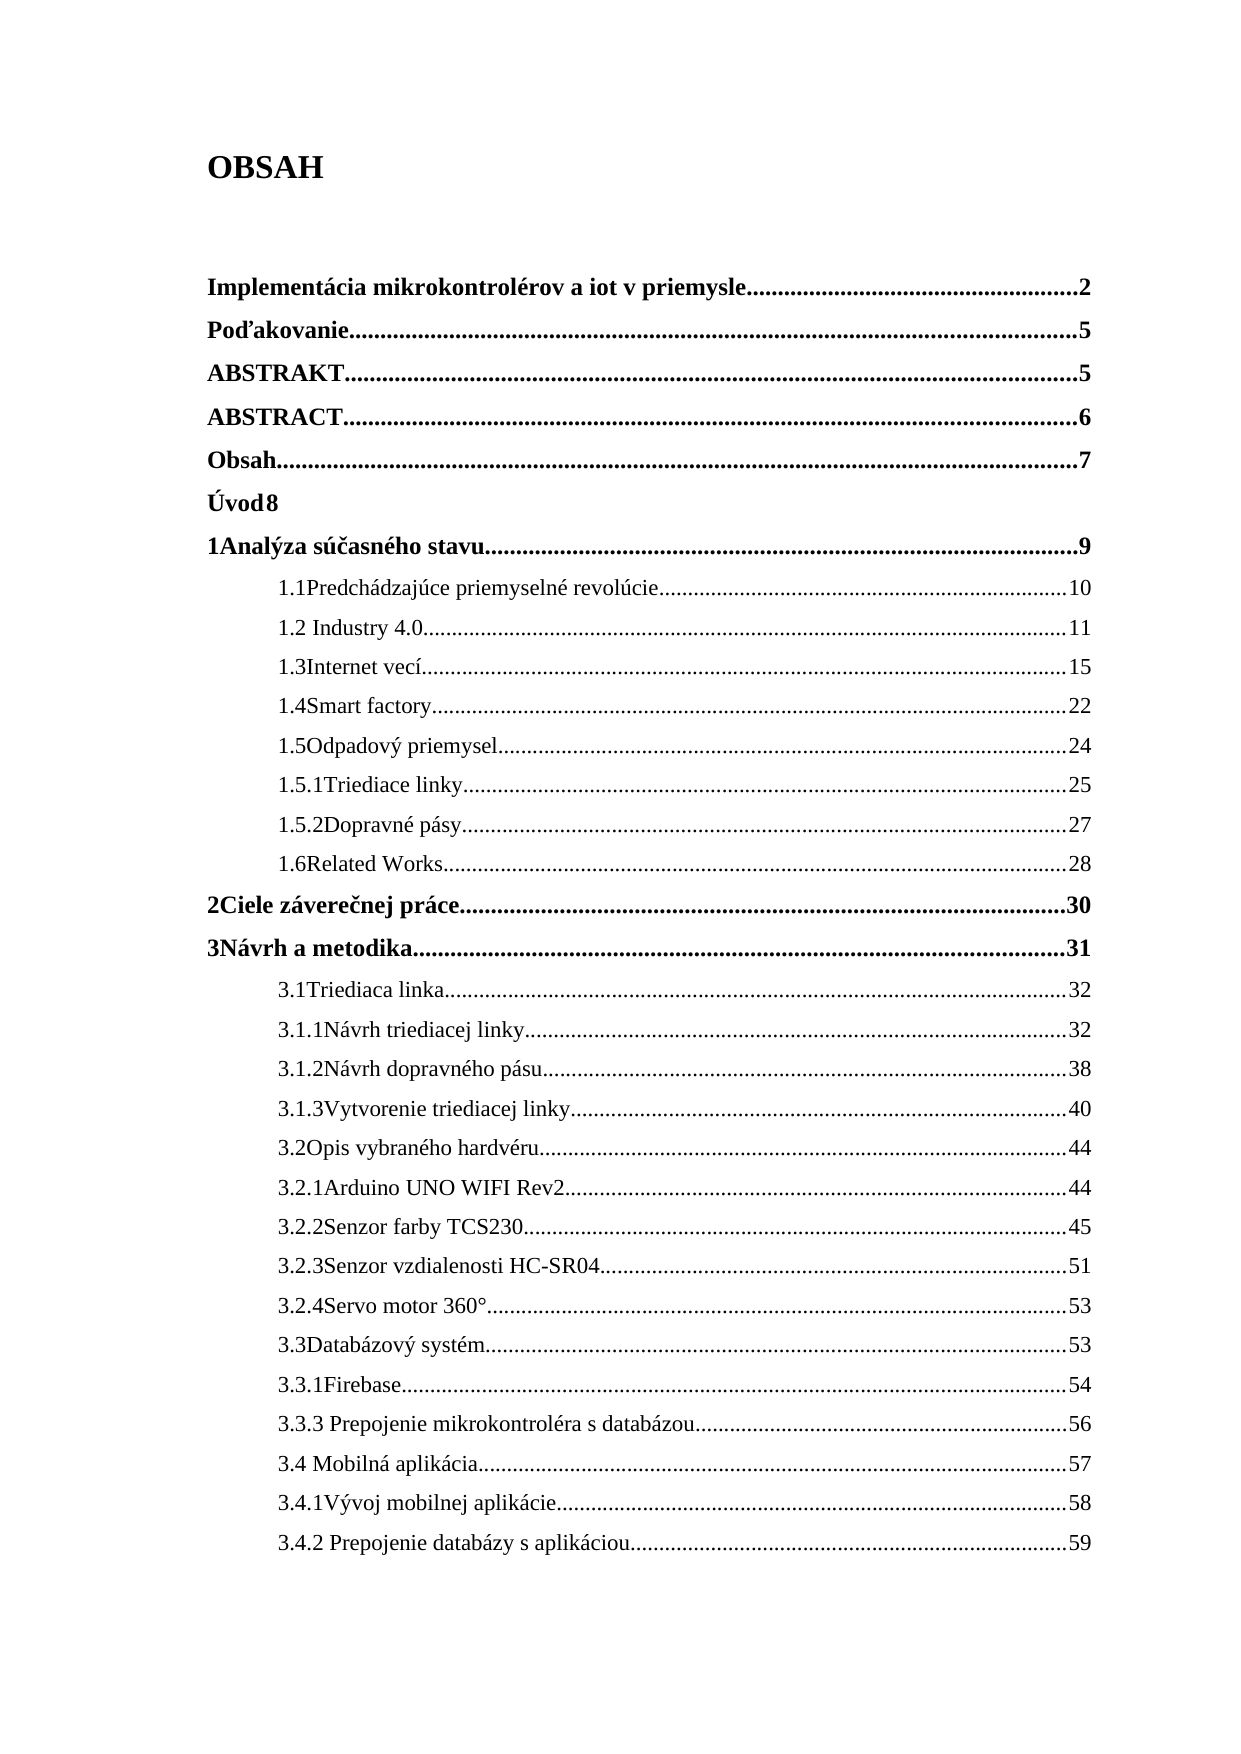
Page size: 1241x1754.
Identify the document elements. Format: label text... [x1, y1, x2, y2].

subtitle Obsah [207, 148, 1092, 186]
